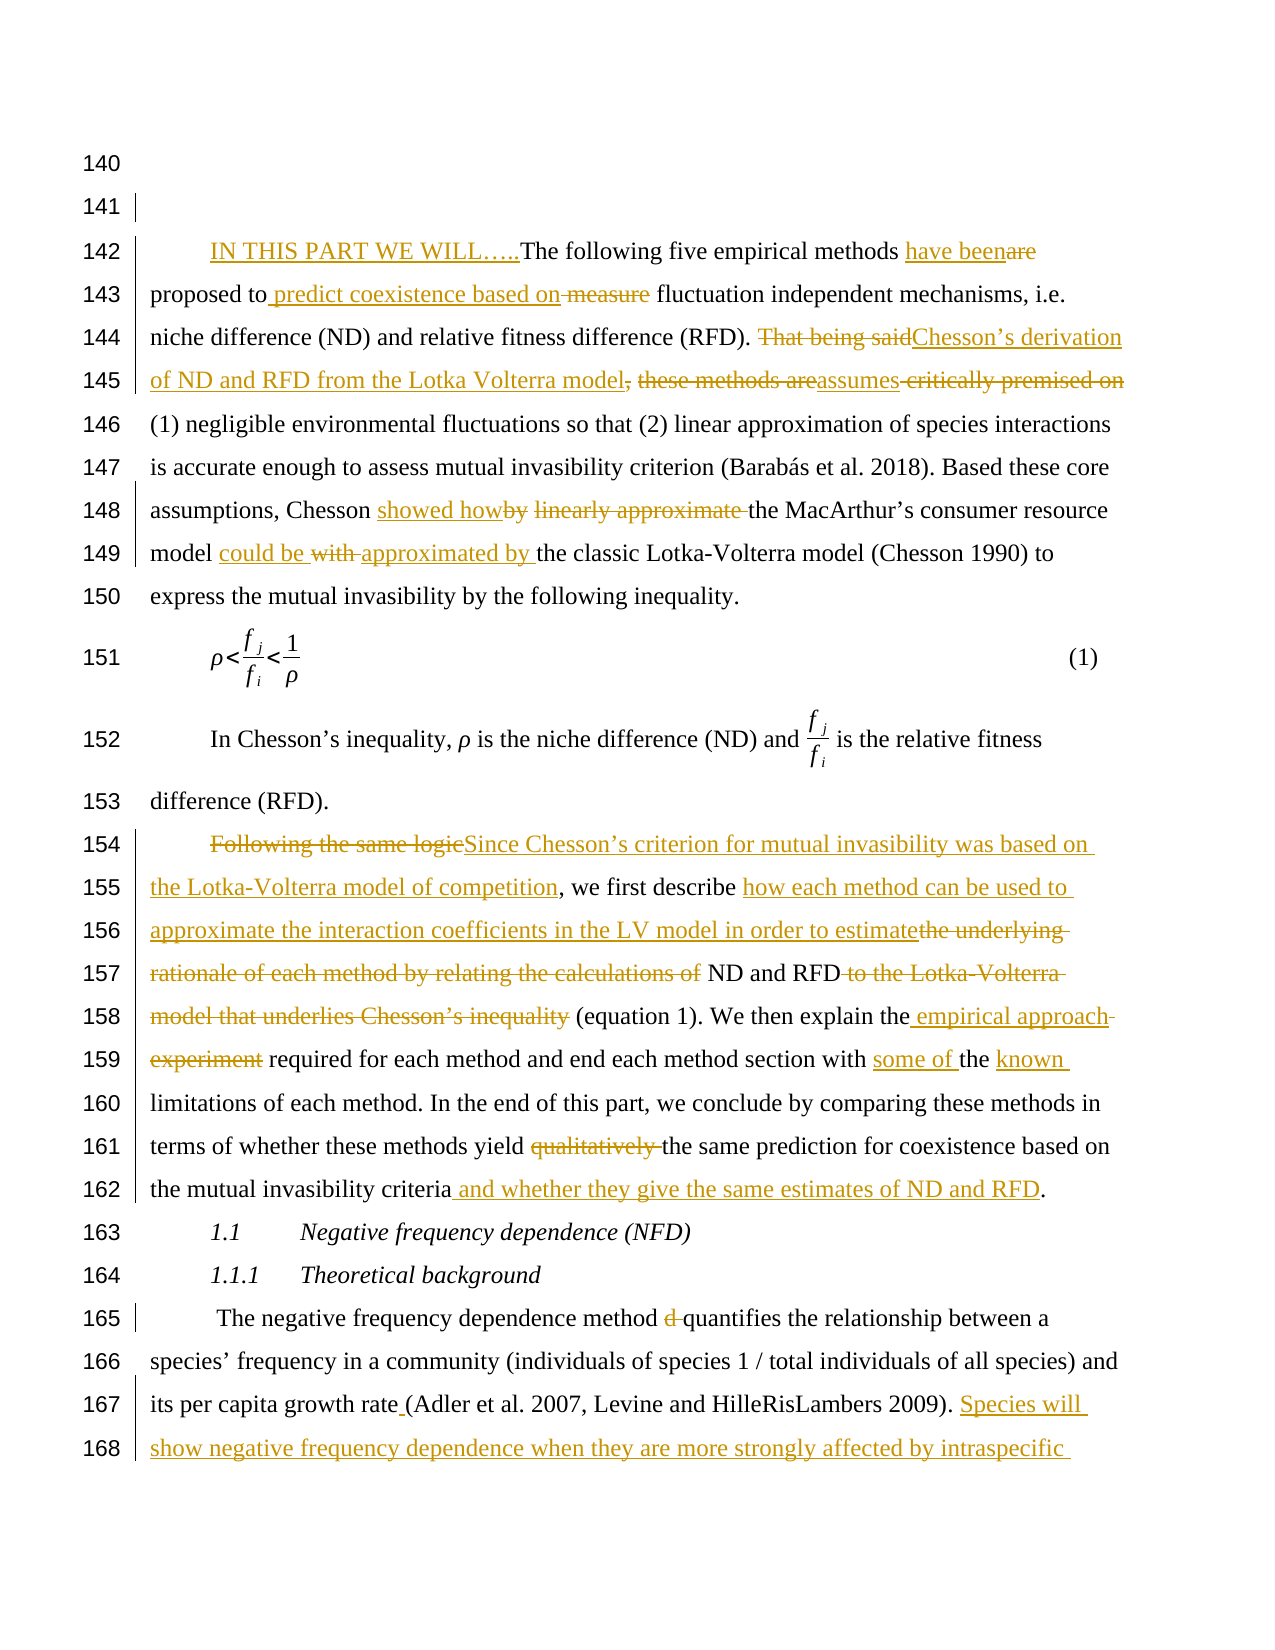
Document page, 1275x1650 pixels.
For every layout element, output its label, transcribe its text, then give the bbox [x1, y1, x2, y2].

list Theoretical background [150, 1260, 1125, 1289]
text In Chesson’s inequality, ρ is the niche difference (ND) and is the relative fitness difference (RFD). [150, 705, 1125, 814]
text (1) [150, 624, 1125, 691]
text , we first describe ND and RFD (equation 1). We then explain the required for each method and end each method section with the limitations of each method. In the end of this part, we conclude by comparing these methods in terms of whether these methods yield the same prediction for coexistence based on the mutual invasibility criteria. [150, 829, 1125, 1203]
text The following five empirical methods proposed to fluctuation independent mechanisms, i.e. niche difference (ND) and relative fitness difference (RFD). (1) negligible environmental fluctuations so that (2) linear approximation of species interactions is accurate enough to assess mutual invasibility criterion (Barabás et al. 2018). Based these core assumptions, Chesson the MacArthur’s consumer resource model the classic Lotka-Volterra model (Chesson 1990) to express the mutual invasibility by the following inequality. [150, 236, 1125, 610]
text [150, 1303, 1125, 1461]
list Negative frequency dependence (NFD) [150, 1217, 1125, 1246]
